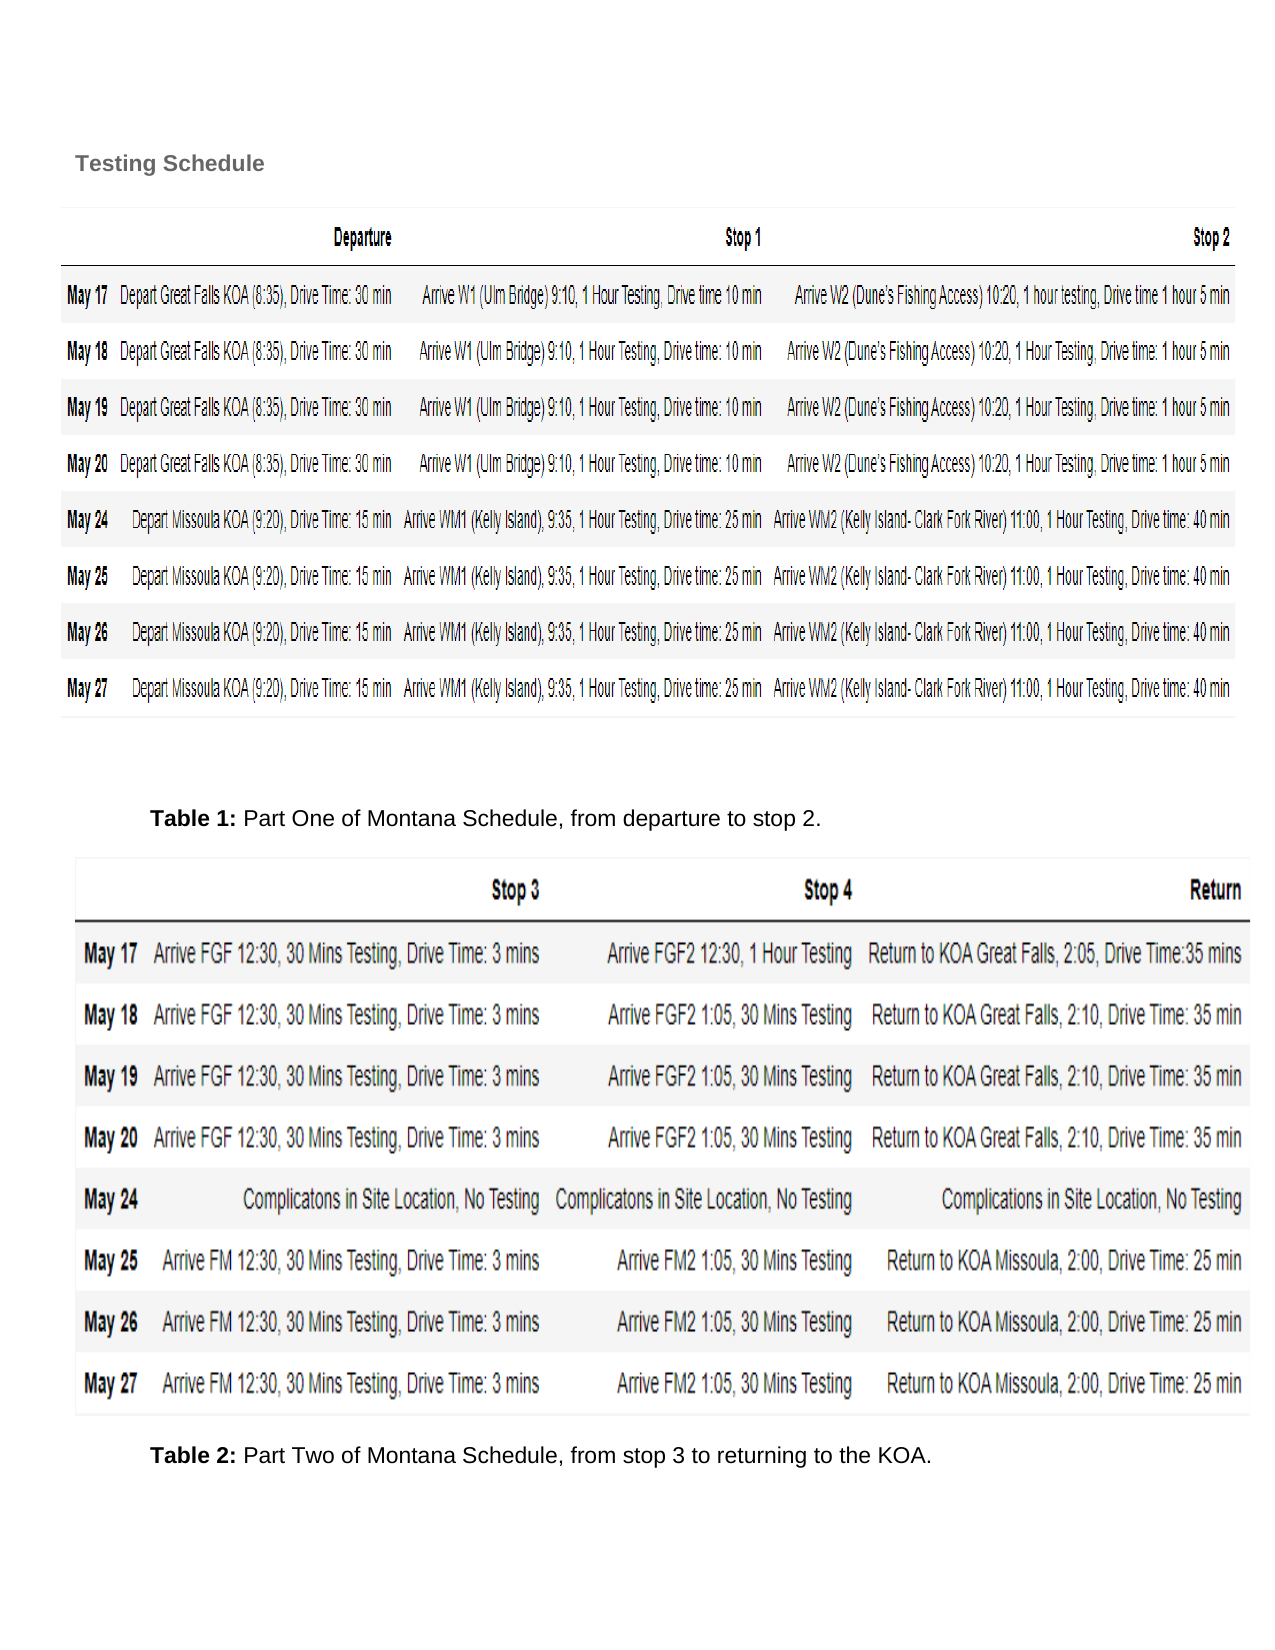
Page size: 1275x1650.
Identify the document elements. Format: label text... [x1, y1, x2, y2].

picture [61, 207, 1235, 718]
subtitle Testing Schedule [75, 150, 1125, 176]
text Table 2: Part Two of Montana Schedule, from stop 3 to returning to the KOA. [150, 1442, 1125, 1468]
picture [75, 857, 1250, 1416]
text Table 1: Part One of Montana Schedule, from departure to stop 2. [150, 805, 1125, 831]
